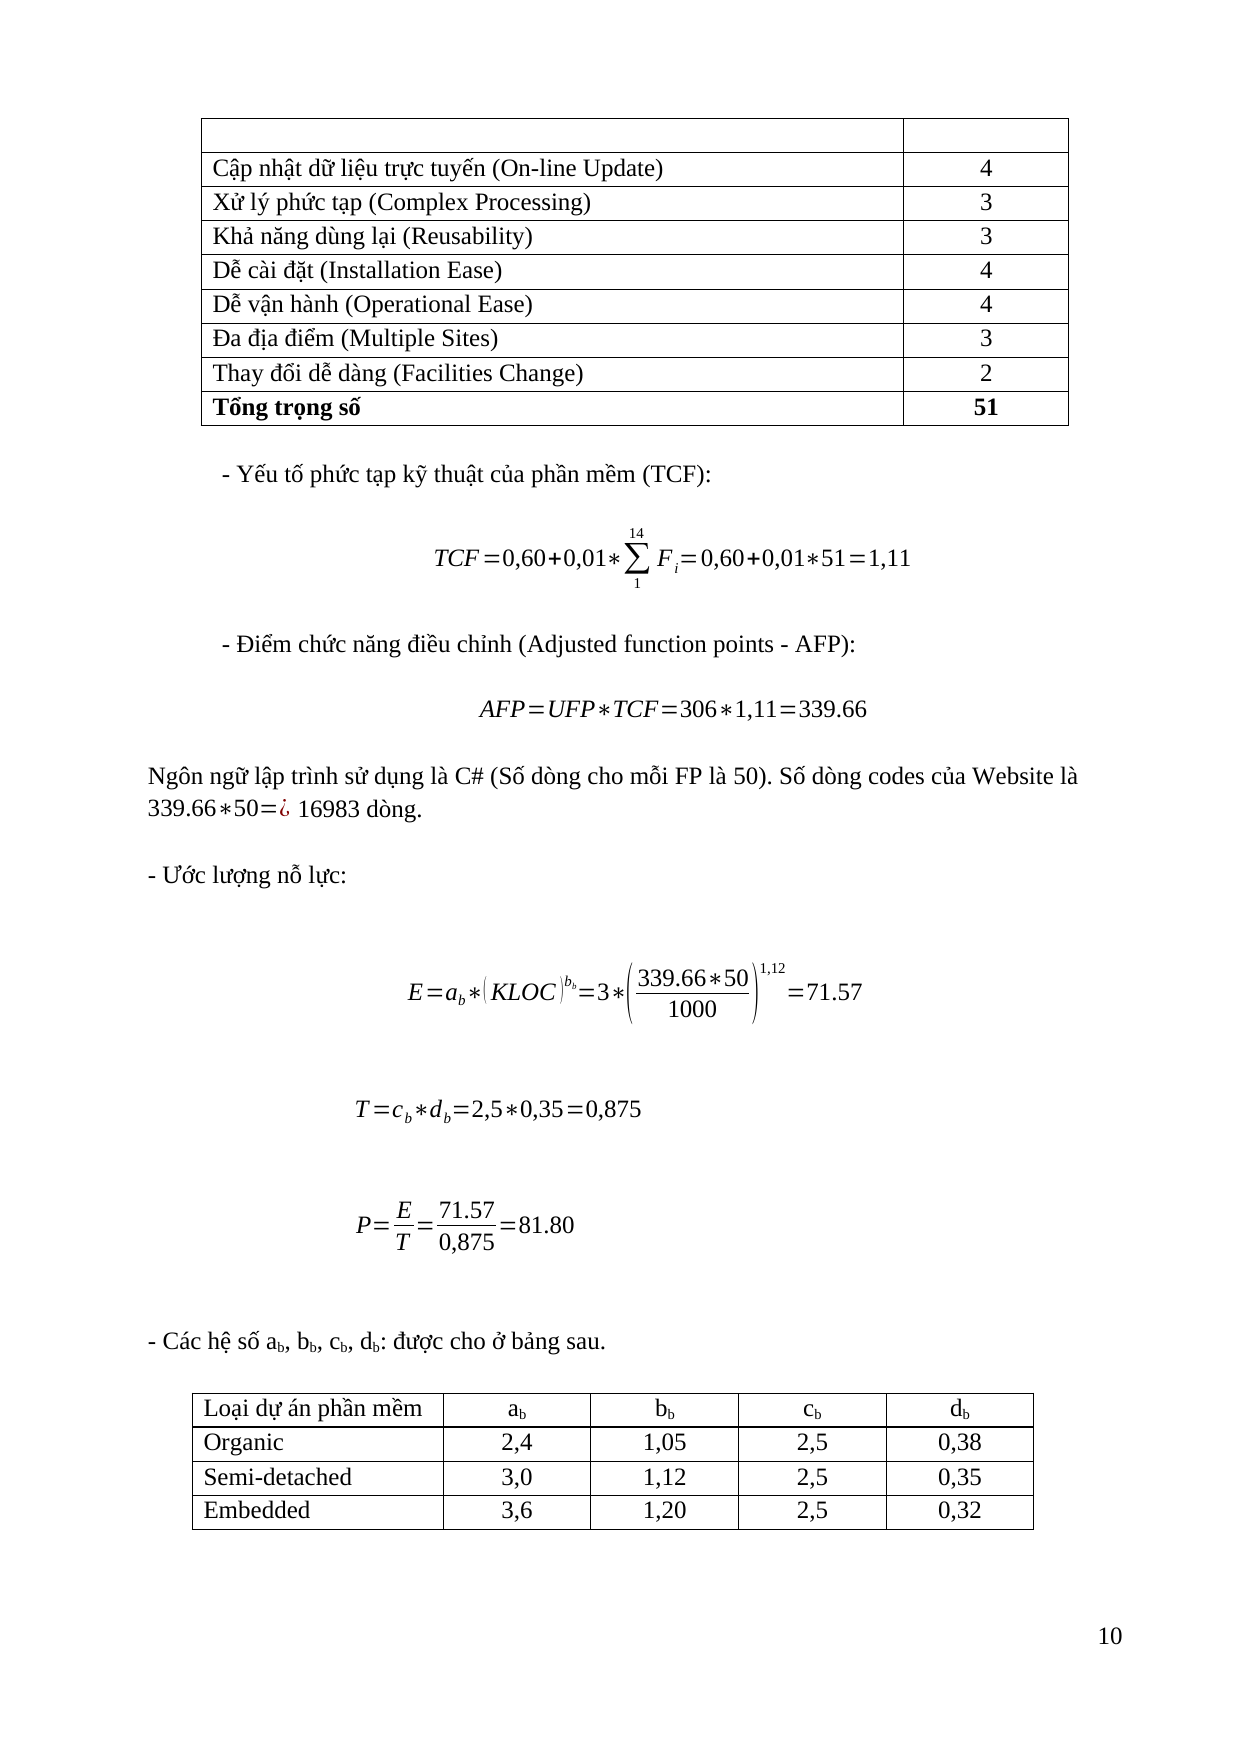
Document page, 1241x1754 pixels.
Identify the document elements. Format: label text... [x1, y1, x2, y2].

text - Yếu tố phức tạp kỹ thuật của phần mềm (TCF): [222, 459, 1122, 487]
table_cell 3 [904, 324, 1068, 357]
table_cell Dễ vận hành (Operational Ease) [202, 290, 903, 322]
list Các hệ số ab, bb, cb, db: được cho ở bảng sau. [148, 1326, 1122, 1355]
table_cell Semi-detached [193, 1462, 443, 1494]
table_cell Organic [193, 1428, 443, 1461]
text - Ước lượng nỗ lực: [148, 861, 1122, 889]
table_cell 4 [904, 119, 1068, 152]
table_cell Thay đổi dễ dàng (Facilities Change) [202, 358, 903, 391]
table_cell Xử lý phức tạp (Complex Processing) [202, 187, 903, 220]
table_header Loại dự án phần mềm [193, 1394, 443, 1426]
table_cell 4 [904, 153, 1068, 186]
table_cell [202, 119, 903, 152]
table_cell 0,35 [887, 1462, 1033, 1494]
table_cell 0,32 [887, 1496, 1033, 1529]
table_cell 3 [904, 221, 1068, 254]
table_cell 3,0 [444, 1462, 590, 1494]
table_cell Cập nhật dữ liệu trực tuyến (On-line Update) [202, 153, 903, 186]
table_cell 3 [904, 187, 1068, 220]
table_cell Embedded [193, 1496, 443, 1529]
table_cell Tổng trọng số [202, 392, 903, 425]
table_cell 1,12 [591, 1462, 738, 1494]
table_cell 2,4 [444, 1428, 590, 1461]
table_cell Đa địa điểm (Multiple Sites) [202, 324, 903, 357]
table_header db [887, 1394, 1033, 1426]
table_header bb [591, 1394, 738, 1426]
table_cell 3,6 [444, 1496, 590, 1529]
table_cell 1,20 [591, 1496, 738, 1529]
table_header ab [444, 1394, 590, 1426]
text Ngôn ngữ lập trình sử dụng là C# (Số dòng cho mỗi FP là 50). Số dòng codes của Website là 16983 dòng. [148, 761, 1122, 823]
text - Điểm chức năng điều chỉnh (Adjusted function points - AFP): [222, 629, 1122, 658]
table_header cb [739, 1394, 886, 1426]
table_cell 2 [904, 358, 1068, 391]
table_cell Khả năng dùng lại (Reusability) [202, 221, 903, 254]
table_cell 4 [904, 255, 1068, 288]
table_cell 1,05 [591, 1428, 738, 1461]
table_cell 51 [904, 392, 1068, 425]
table_cell 2,5 [739, 1428, 886, 1461]
table_cell 0,38 [887, 1428, 1033, 1461]
table_cell 2,5 [739, 1462, 886, 1494]
table_cell 2,5 [739, 1496, 886, 1529]
table_cell 4 [904, 290, 1068, 322]
table_cell Dễ cài đặt (Installation Ease) [202, 255, 903, 288]
